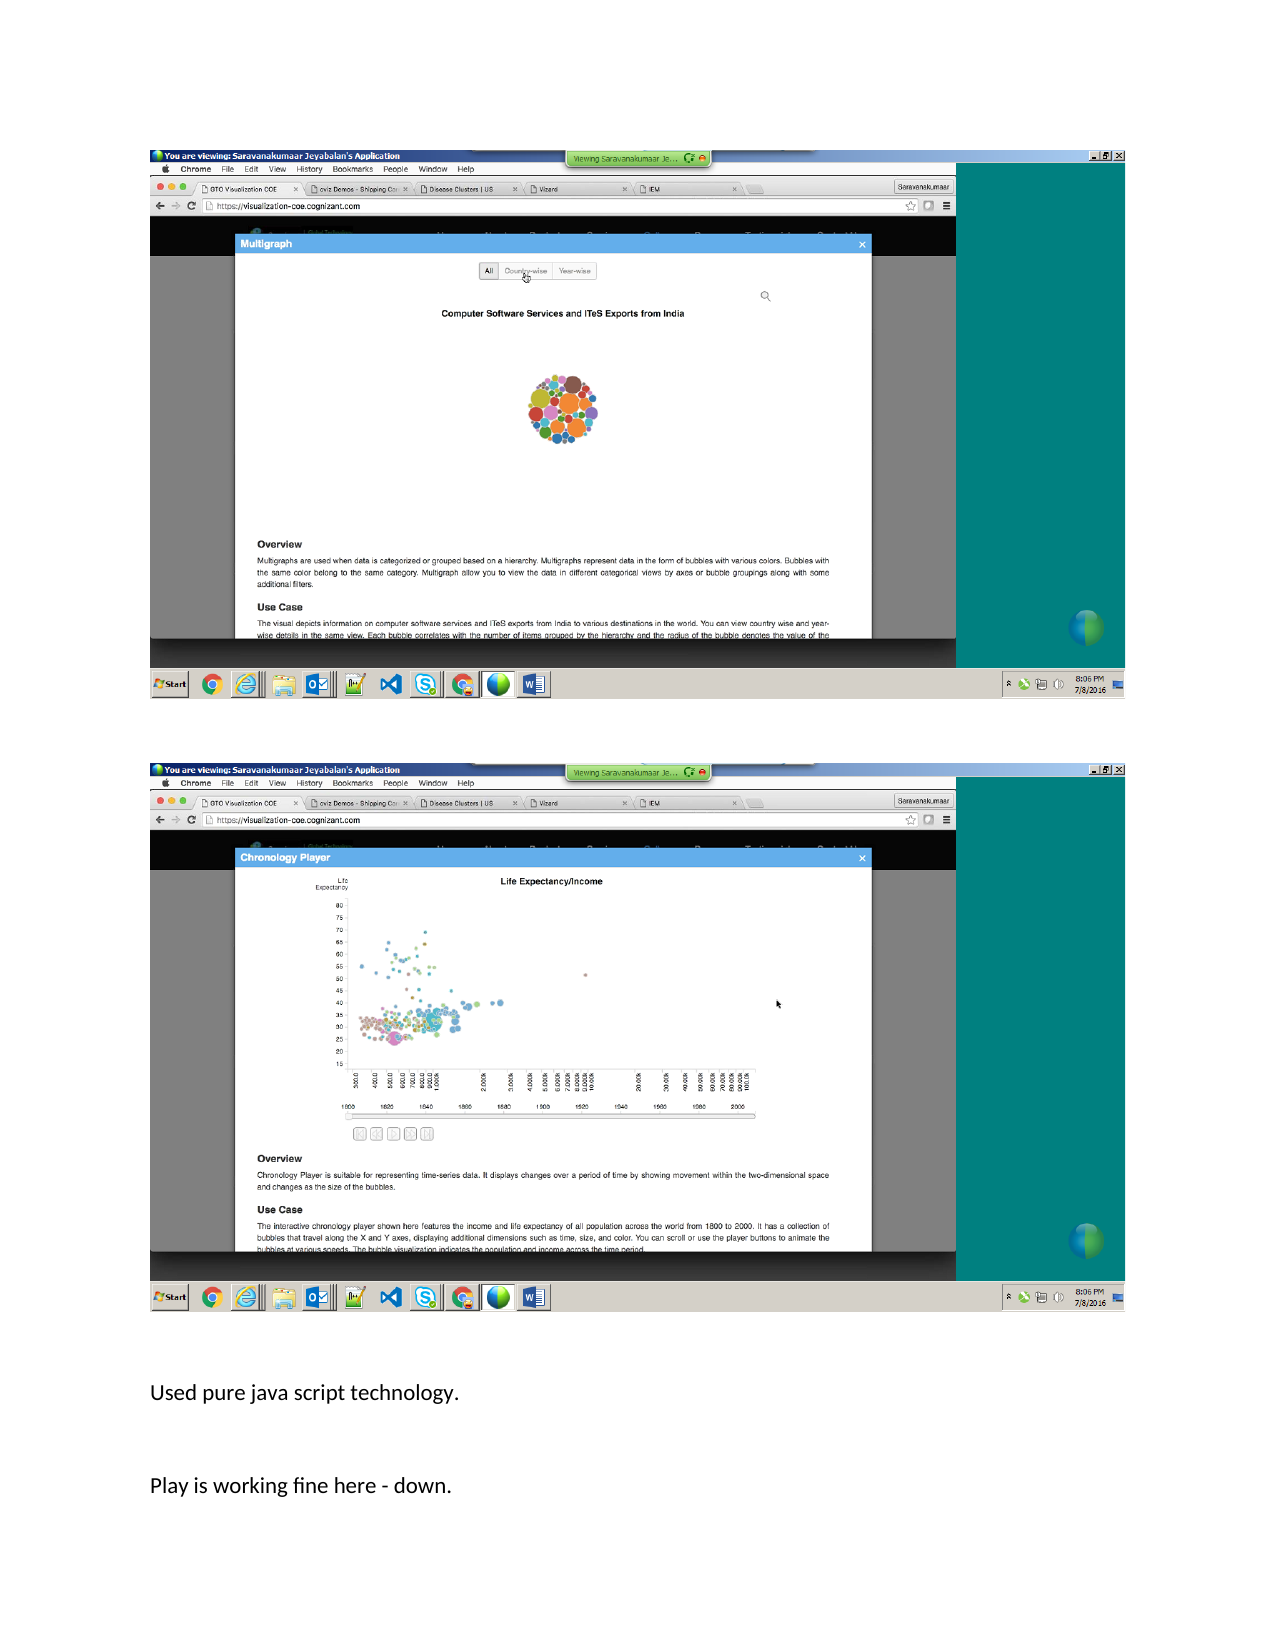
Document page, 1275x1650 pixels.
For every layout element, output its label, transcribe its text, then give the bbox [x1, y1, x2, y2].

text Used pure java script technology. [150, 1378, 1125, 1406]
picture [150, 763, 1125, 1312]
picture [150, 150, 1125, 699]
text Play is working fine here - down. [150, 1471, 1125, 1499]
